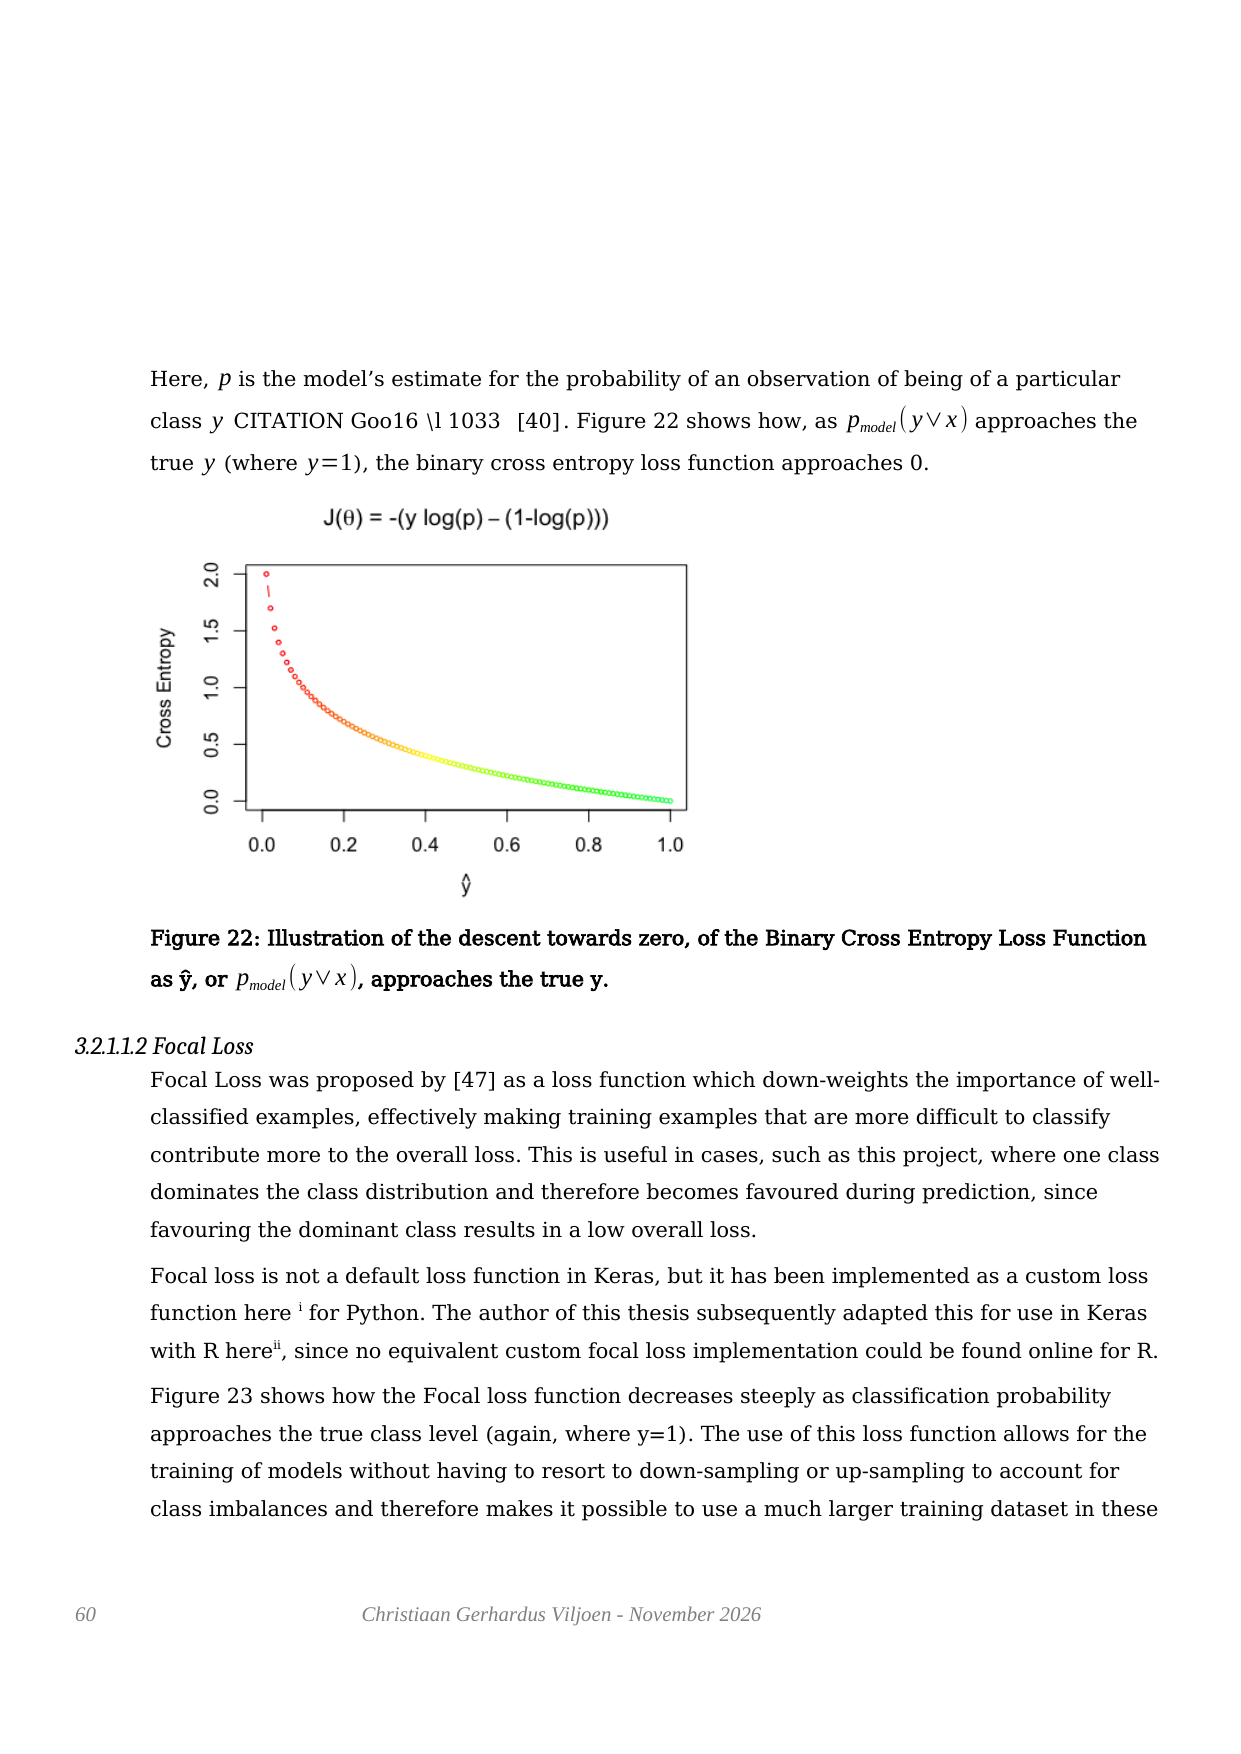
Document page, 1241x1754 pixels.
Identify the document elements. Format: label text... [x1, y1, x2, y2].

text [150, 1383, 1165, 1521]
text Focal Loss was proposed by as a loss function which down-weights the importance of well-classified examples, effectively making training examples that are more difficult to classify contribute more to the overall loss. This is useful in cases, such as this project, where one class dominates the class distribution and therefore becomes favoured during prediction, since favouring the dominant class results in a low overall loss. [150, 1067, 1165, 1242]
text Figure 22: Illustration of the descent towards zero, of the Binary Cross Entropy Loss Function as ŷ, or , approaches the true y. [150, 924, 1165, 994]
text Focal loss is not a default loss function in Keras, but it has been implemented as a custom loss function here for Python. The author of this thesis subsequently adapted this for use in Keras with R here, since no equivalent custom focal loss implementation could be found online for R. [150, 1262, 1165, 1362]
subtitle Focal Loss [75, 1032, 1165, 1060]
picture [150, 497, 700, 904]
text Here, is the model’s estimate for the probability of an observation of being of a particular class . Figure 18 shows how, as approaches the true (where ), the binary cross entropy loss function approaches 0. [150, 364, 1165, 476]
